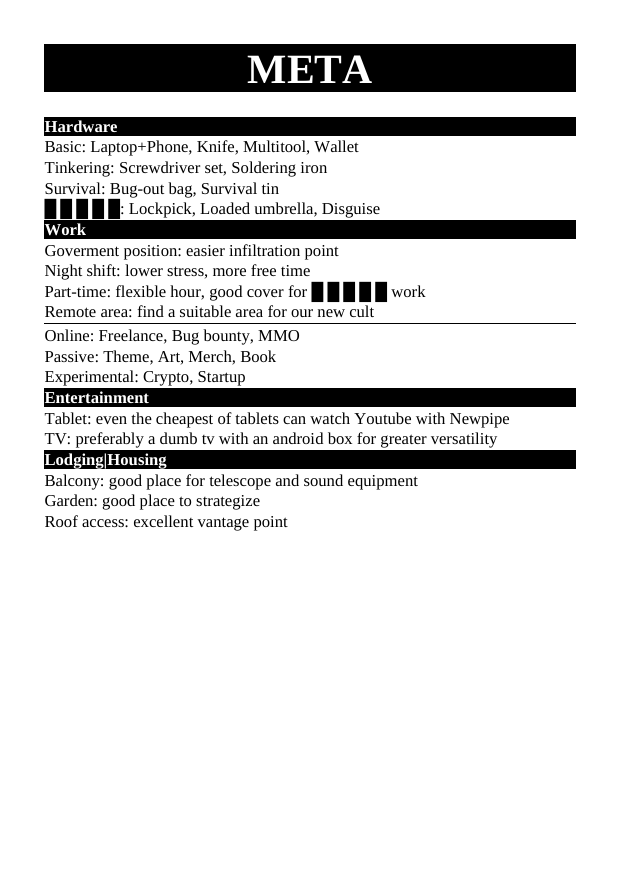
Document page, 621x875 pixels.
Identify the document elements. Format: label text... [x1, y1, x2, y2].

text Online: Freelance, Bug bounty, MMO [44, 324, 576, 345]
text Night shift: lower stress, more free time [44, 261, 576, 280]
text Balcony: good place for telescope and sound equipment [44, 470, 576, 489]
text Tablet: even the cheapest of tablets can watch Youtube with Newpipe [44, 408, 576, 428]
text TV: preferably a dumb tv with an android box for greater versatility [44, 429, 576, 448]
text Part-time: flexible hour, good cover for █ █ █ █ █ work [44, 282, 311, 301]
text Tinkering: Screwdriver set, Soldering iron [44, 158, 576, 177]
text Part-time: flexible hour, good cover for █ █ █ █ █ work [387, 282, 576, 301]
text Roof access: excellent vantage point [44, 512, 576, 531]
subtitle Hardware [44, 117, 576, 136]
subtitle Lodging|Housing [44, 450, 576, 469]
text Goverment position: easier infiltration point [44, 240, 576, 259]
subtitle Entertainment [44, 388, 576, 407]
text Survival: Bug-out bag, Survival tin [44, 178, 576, 198]
text META [44, 44, 576, 92]
text Garden: good place to strategize [44, 491, 576, 510]
subtitle Work [44, 220, 576, 239]
text Passive: Theme, Art, Merch, Book [44, 347, 576, 366]
text Remote area: find a suitable area for our new cult [44, 302, 576, 321]
text █ █ █ █ █: Lockpick, Loaded umbrella, Disguise [120, 199, 576, 218]
text Basic: Laptop+Phone, Knife, Multitool, Wallet [44, 137, 576, 156]
text Experimental: Crypto, Startup [44, 367, 576, 386]
